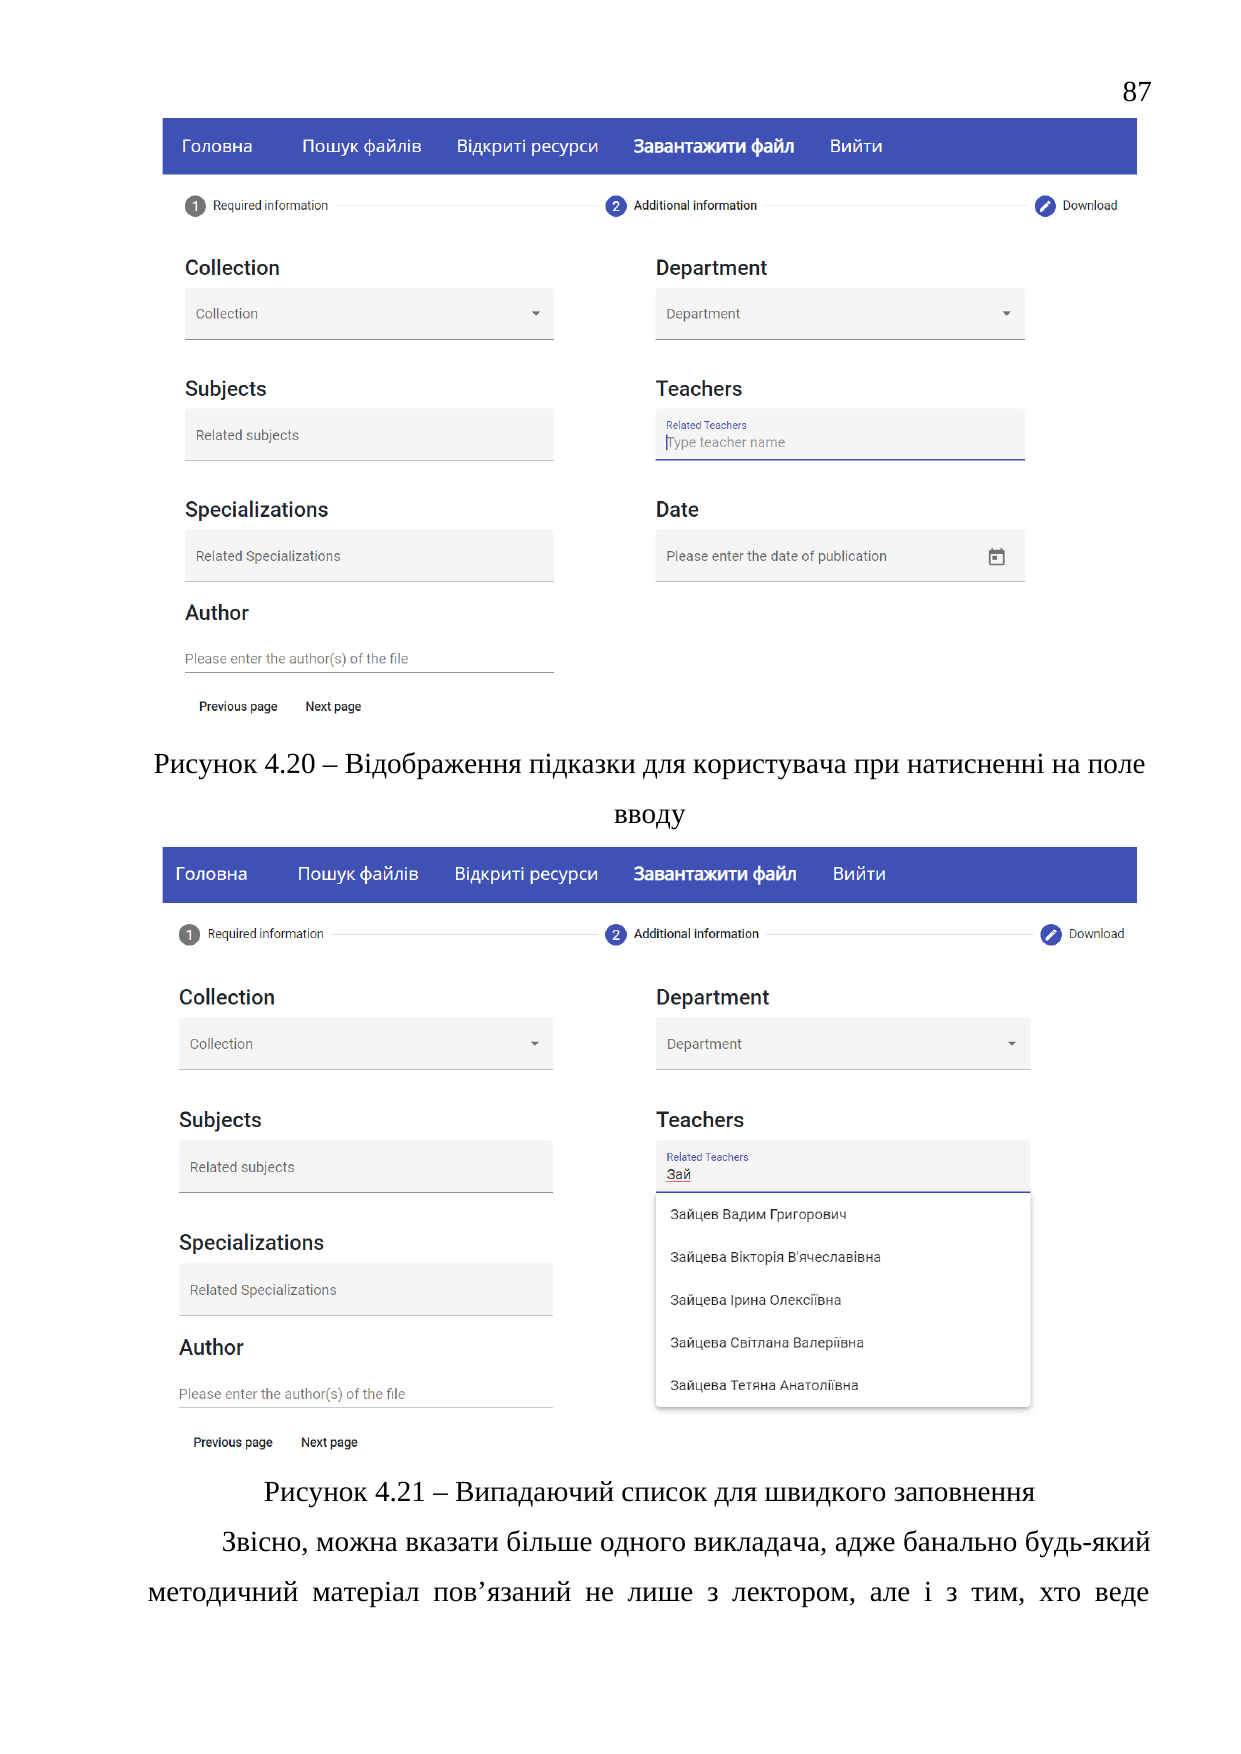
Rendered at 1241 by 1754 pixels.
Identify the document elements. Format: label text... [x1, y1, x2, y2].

picture [162, 118, 1137, 730]
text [148, 1524, 1152, 1608]
picture [162, 847, 1137, 1457]
